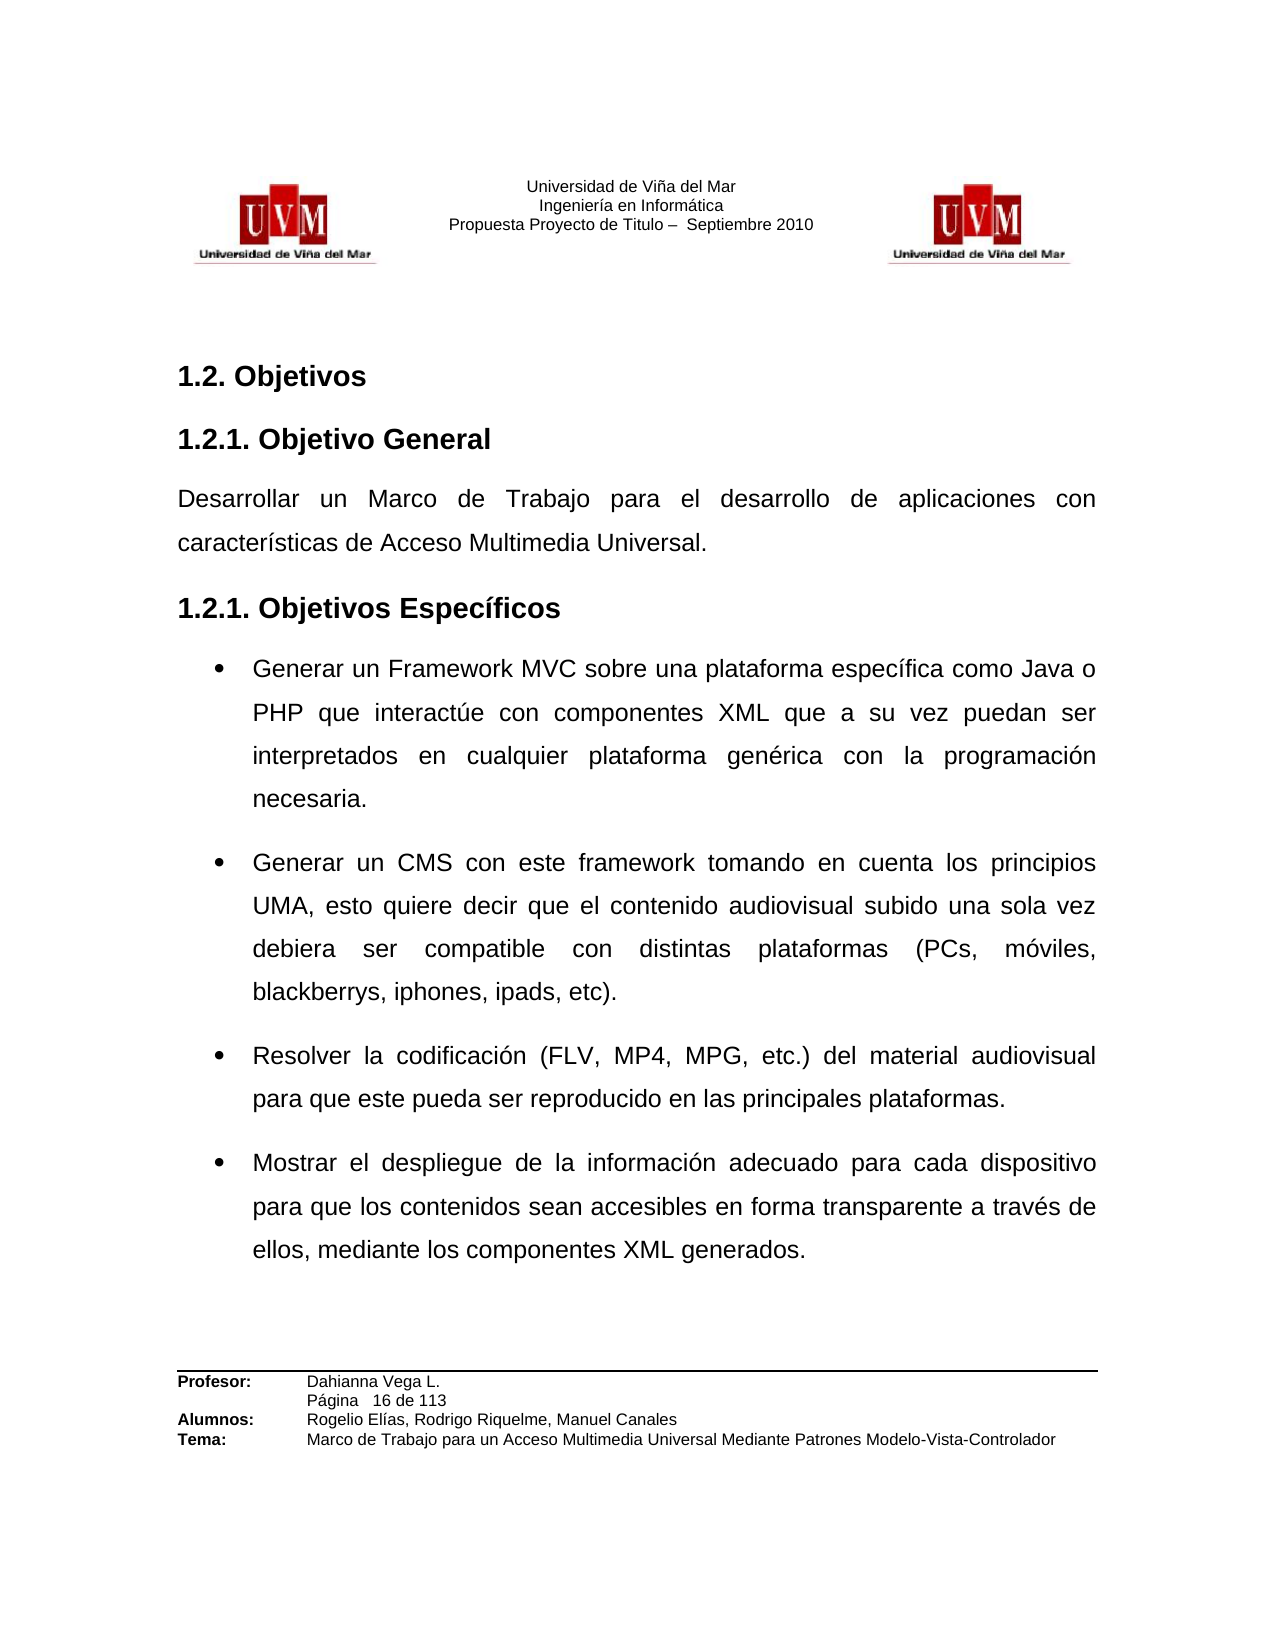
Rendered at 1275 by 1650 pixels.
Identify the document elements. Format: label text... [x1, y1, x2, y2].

list Resolver la codificación (FLV, MP4, MPG, etc.) del material audiovisual para que este pueda ser reproducido en las principales plataformas. [215, 1041, 1098, 1113]
text Desarrollar un Marco de Trabajo para el desarrollo de aplicaciones con características de Acceso Multimedia Universal. [177, 484, 1098, 556]
picture [871, 176, 1084, 267]
list Generar un CMS con este framework tomando en cuenta los principios UMA, esto quiere decir que el contenido audiovisual subido una sola vez debiera ser compatible con distintas plataformas (PCs, móviles, blackberrys, iphones, ipads, etc). [215, 848, 1098, 1006]
subtitle 1.2.1. Objetivos Específicos [177, 592, 1098, 625]
list Mostrar el despliegue de la información adecuado para cada dispositivo para que los contenidos sean accesibles en forma transparente a través de ellos, mediante los componentes XML generados. [215, 1148, 1098, 1263]
subtitle 1.2.1. Objetivo General [177, 422, 1098, 455]
subtitle 1.2. Objetivos [177, 359, 1098, 392]
picture [177, 176, 390, 267]
list Generar un Framework MVC sobre una plataforma específica como Java o PHP que interactúe con componentes XML que a su vez puedan ser interpretados en cualquier plataforma genérica con la programación necesaria. [215, 654, 1098, 813]
